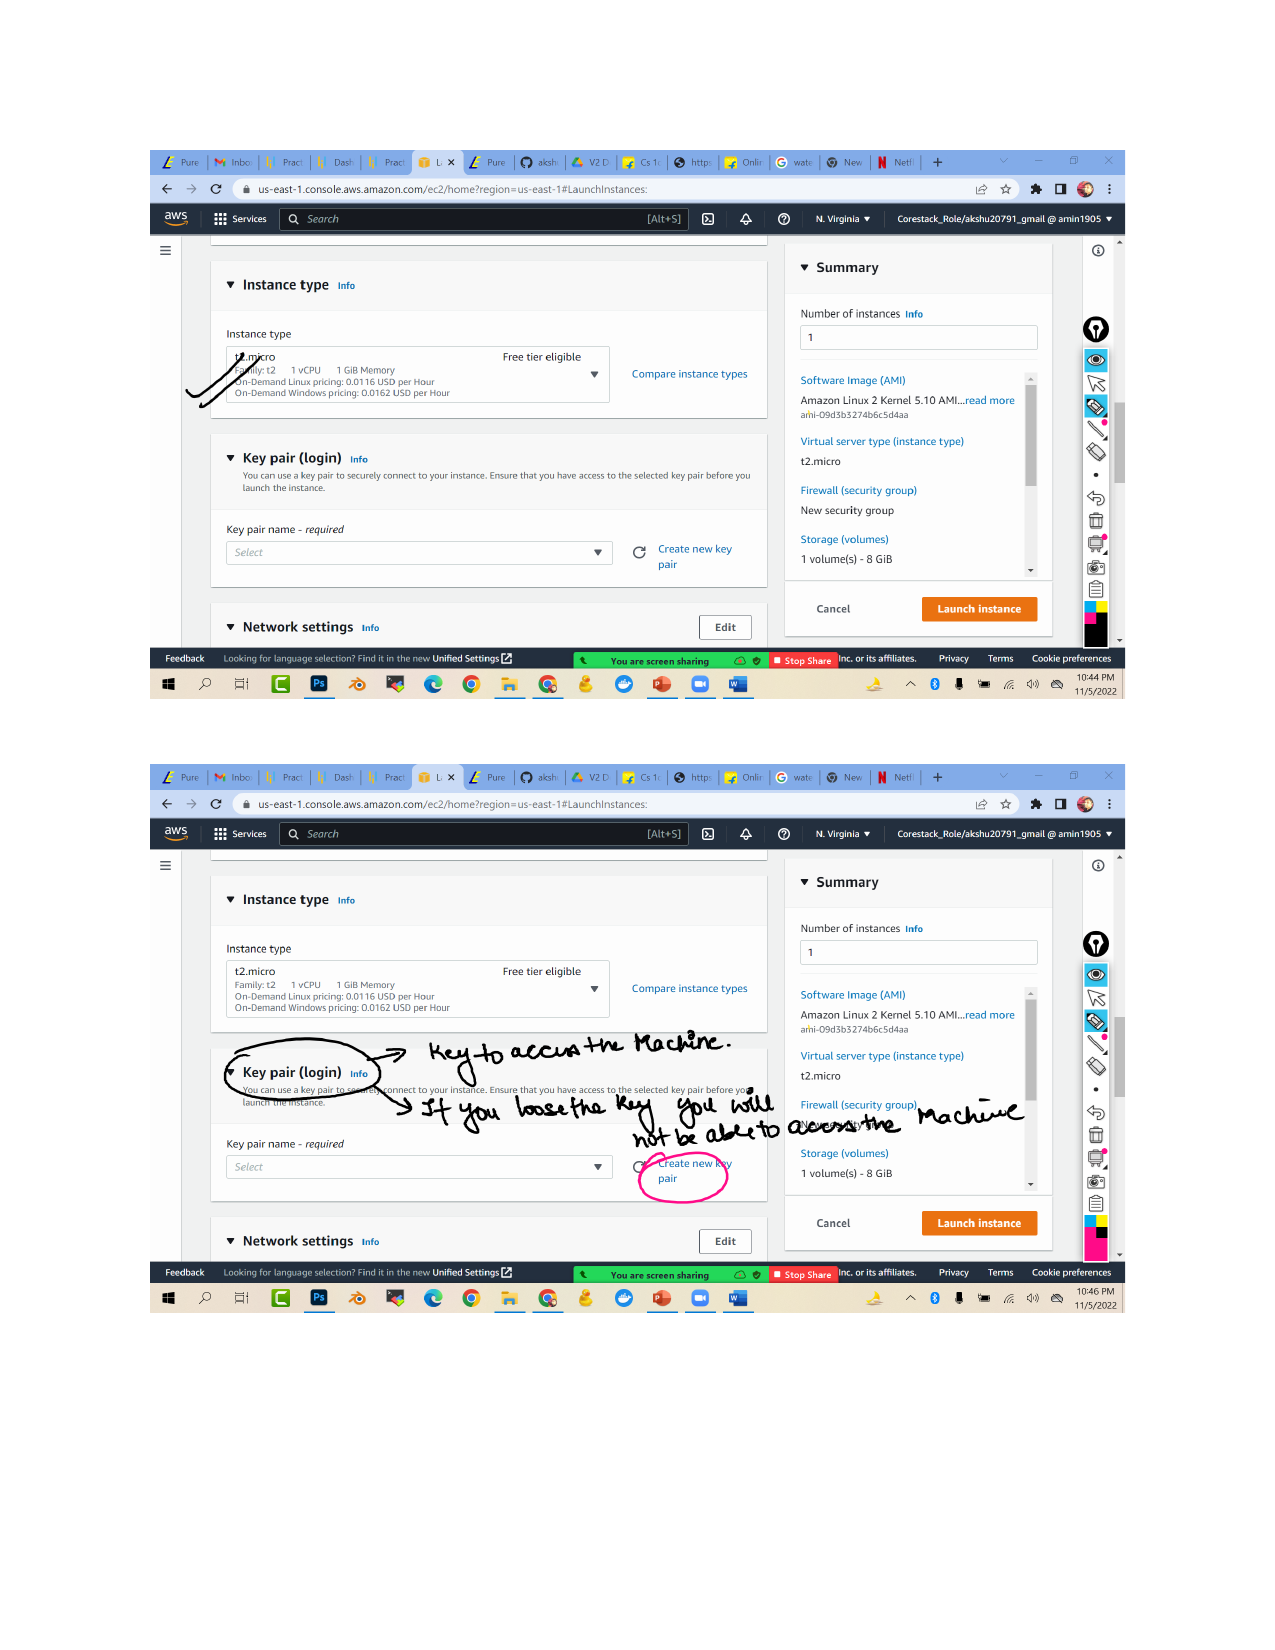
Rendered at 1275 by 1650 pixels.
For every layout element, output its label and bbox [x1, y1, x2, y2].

picture [150, 150, 1125, 699]
picture [150, 764, 1125, 1313]
